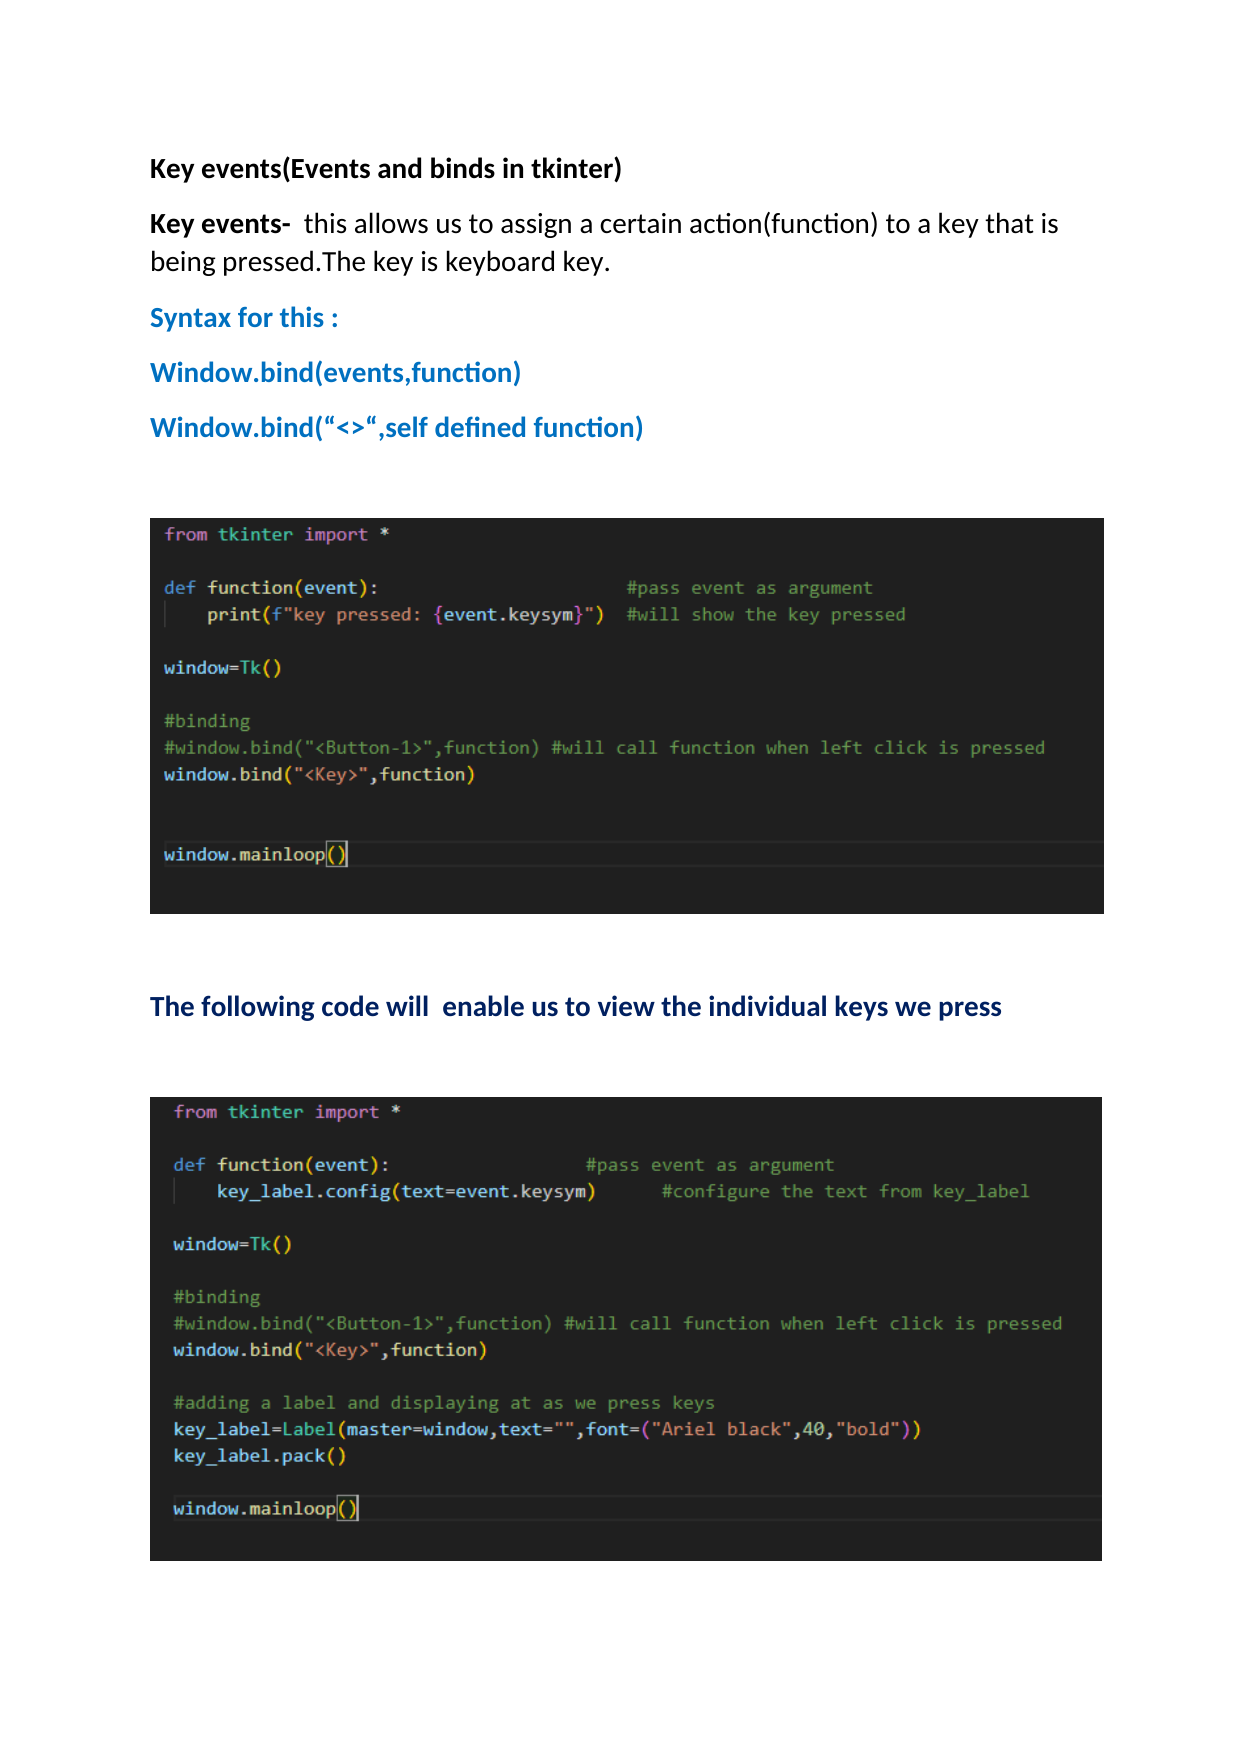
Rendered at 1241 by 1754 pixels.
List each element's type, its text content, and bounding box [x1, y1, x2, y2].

text Key events- this allows us to assign a certain action(function) to a key that is being pressed.The key is keyboard key. [150, 205, 1090, 279]
text Window.bind(events,function) [150, 354, 1090, 389]
text Window.bind(“<>“,self defined function) [150, 409, 1090, 444]
text Key events(Events and binds in tkinter) [150, 150, 1090, 186]
text The following code will enable us to view the individual keys we press [150, 988, 1090, 1023]
picture [150, 518, 1104, 914]
text Syntax for this : [150, 299, 1090, 334]
picture [150, 1097, 1102, 1561]
